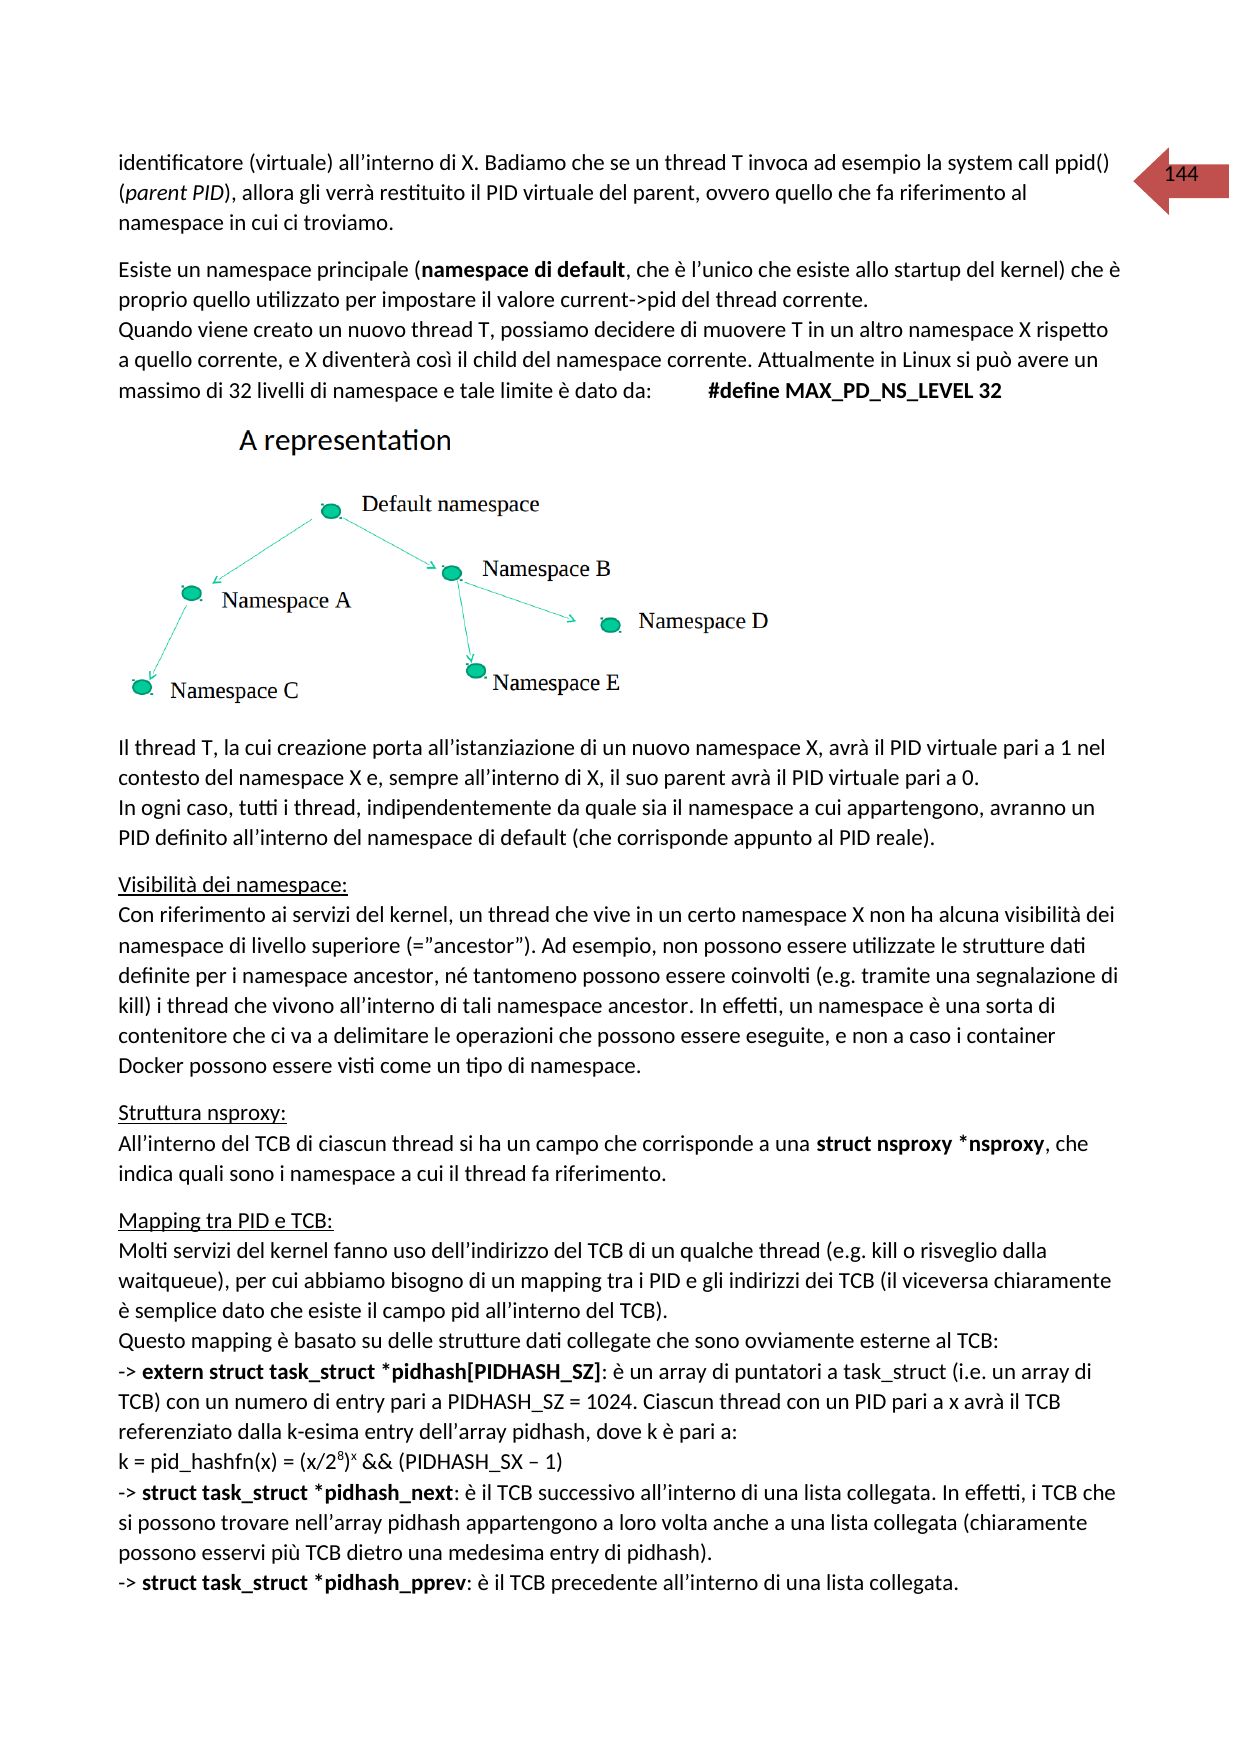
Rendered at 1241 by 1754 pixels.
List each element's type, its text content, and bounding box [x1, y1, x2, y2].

text Esiste un namespace principale (namespace di default, che è l’unico che esiste allo startup del kernel) che è proprio quello utilizzato per impostare il valore current->pid del thread corrente. Quando viene creato un nuovo thread T, possiamo decidere di muovere T in un altro namespace X rispetto a quello corrente, e X diventerà così il child del namespace corrente. Attualmente in Linux si può avere un massimo di 32 livelli di namespace e tale limite è dato da: #define MAX_PD_NS_LEVEL 32 [118, 255, 1122, 404]
text Il thread T, la cui creazione porta all’istanziazione di un nuovo namespace X, avrà il PID virtuale pari a 1 nel contesto del namespace X e, sempre all’interno di X, il suo parent avrà il PID virtuale pari a 0. In ogni caso, tutti i thread, indipendentemente da quale sia il namespace a cui appartengono, avranno un PID definito all’interno del namespace di default (che corrisponde appunto al PID reale). [118, 733, 1122, 851]
text Struttura nsproxy: All’interno del TCB di ciascun thread si ha un campo che corrisponde a una struct nsproxy *nsproxy, che indica quali sono i namespace a cui il thread fa riferimento. [118, 1098, 1122, 1187]
text Mapping tra PID e TCB: Molti servizi del kernel fanno uso dell’indirizzo del TCB di un qualche thread (e.g. kill o risveglio dalla waitqueue), per cui abbiamo bisogno di un mapping tra i PID e gli indirizzi dei TCB (il viceversa chiaramente è semplice dato che esiste il campo pid all’interno del TCB). Questo mapping è basato su delle strutture dati collegate che sono ovviamente esterne al TCB: -> extern struct task_struct *pidhash[PIDHASH_SZ]: è un array di puntatori a task_struct (i.e. un array di TCB) con un numero di entry pari a PIDHASH_SZ = 1024. Ciascun thread con un PID pari a x avrà il TCB referenziato dalla k-esima entry dell’array pidhash, dove k è pari a: k = pid_hashfn(x) = (x/28)x && (PIDHASH_SX – 1) -> struct task_struct *pidhash_next: è il TCB successivo all’interno di una lista collegata. In effetti, i TCB che si possono trovare nell’array pidhash appartengono a loro volta anche a una lista collegata (chiaramente possono esservi più TCB dietro una medesima entry di pidhash). -> struct task_struct *pidhash_pprev: è il TCB precedente all’interno di una lista collegata. [118, 1206, 1122, 1596]
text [118, 148, 1122, 236]
text Visibilità dei namespace: Con riferimento ai servizi del kernel, un thread che vive in un certo namespace X non ha alcuna visibilità dei namespace di livello superiore (=”ancestor”). Ad esempio, non possono essere utilizzate le strutture dati definite per i namespace ancestor, né tantomeno possono essere coinvolti (e.g. tramite una segnalazione di kill) i thread che vivono all’interno di tali namespace ancestor. In effetti, un namespace è una sorta di contenitore che ci va a delimitare le operazioni che possono essere eseguite, e non a caso i container Docker possono essere visti come un tipo di namespace. [118, 870, 1122, 1079]
picture [118, 422, 779, 714]
